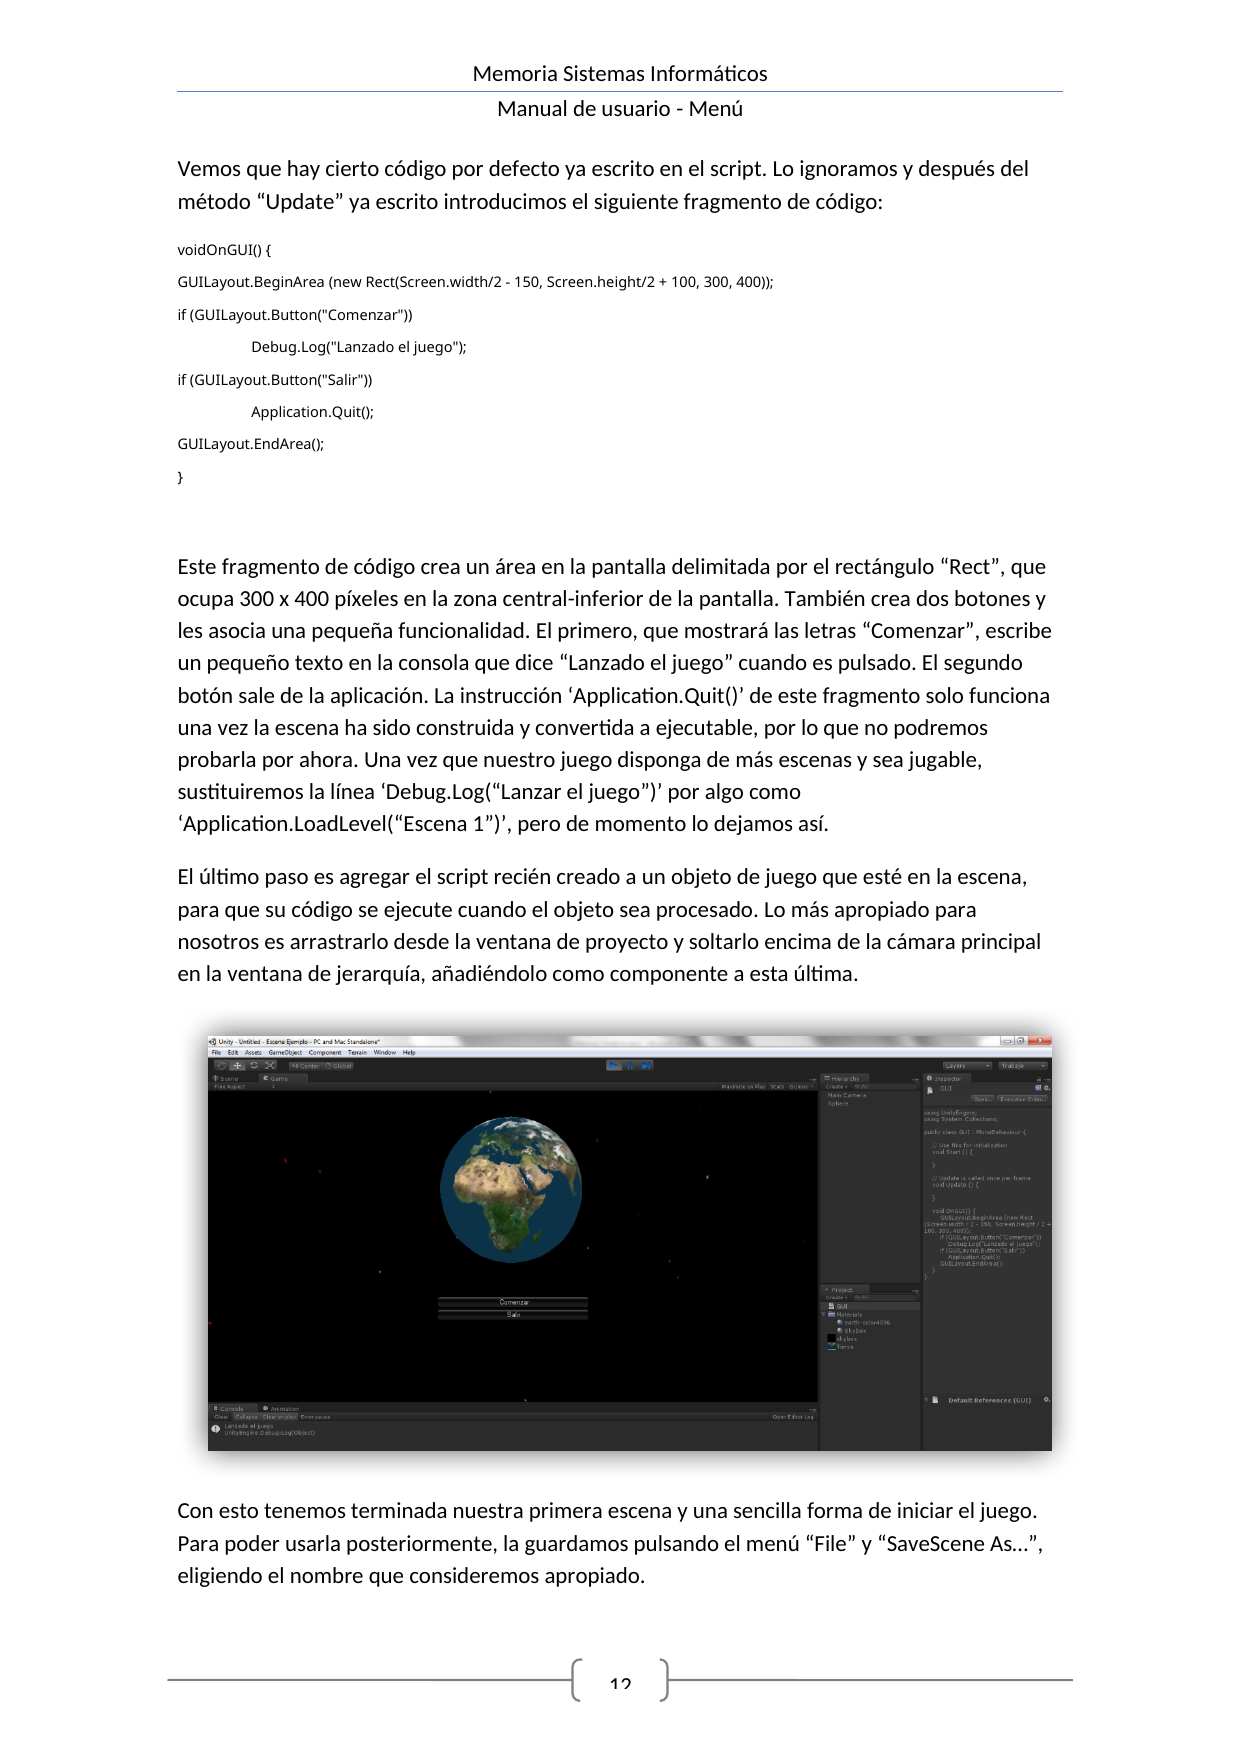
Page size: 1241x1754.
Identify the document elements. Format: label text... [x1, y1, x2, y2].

text Application.Quit(); [177, 402, 1063, 422]
text Debug.Log("Lanzado el juego"); [177, 337, 1063, 357]
text voidOnGUI() { [177, 240, 1063, 260]
text Vemos que hay cierto código por defecto ya escrito en el script. Lo ignoramos y después del método “Update” ya escrito introducimos el siguiente fragmento de código: [177, 154, 1063, 215]
text if (GUILayout.Button("Comenzar")) [177, 304, 1063, 324]
text GUILayout.BeginArea (new Rect(Screen.width/2 - 150, Screen.height/2 + 100, 300, 400)); [177, 272, 1063, 292]
text if (GUILayout.Button("Salir")) [177, 369, 1063, 389]
text Este fragmento de código crea un área en la pantalla delimitada por el rectángulo “Rect”, que ocupa 300 x 400 píxeles en la zona central-inferior de la pantalla. También crea dos botones y les asocia una pequeña funcionalidad. El primero, que mostrará las letras “Comenzar”, escribe un pequeño texto en la consola que dice “Lanzado el juego” cuando es pulsado. El segundo botón sale de la aplicación. La instrucción ‘Application.Quit()’ de este fragmento solo funciona una vez la escena ha sido construida y convertida a ejecutable, por lo que no podremos probarla por ahora. Una vez que nuestro juego disponga de más escenas y sea jugable, sustituiremos la línea ‘Debug.Log(“Lanzar el juego”)’ por algo como ‘Application.LoadLevel(“Escena 1”)’, pero de momento lo dejamos así. [177, 552, 1063, 837]
text El último paso es agregar el script recién creado a un objeto de juego que esté en la escena, para que su código se ejecute cuando el objeto sea procesado. Lo más apropiado para nosotros es arrastrarlo desde la ventana de proyecto y soltarlo encima de la cámara principal en la ventana de jerarquía, añadiéndolo como componente a esta última. [177, 862, 1063, 987]
text GUILayout.EndArea(); [177, 434, 1063, 454]
text Con esto tenemos terminada nuestra primera escena y una sencilla forma de iniciar el juego. Para poder usarla posteriormente, la guardamos pulsando el menú “File” y “SaveScene As…”, eligiendo el nombre que consideremos apropiado. [177, 1497, 1063, 1589]
picture [208, 1036, 1052, 1451]
text } [177, 467, 1063, 486]
